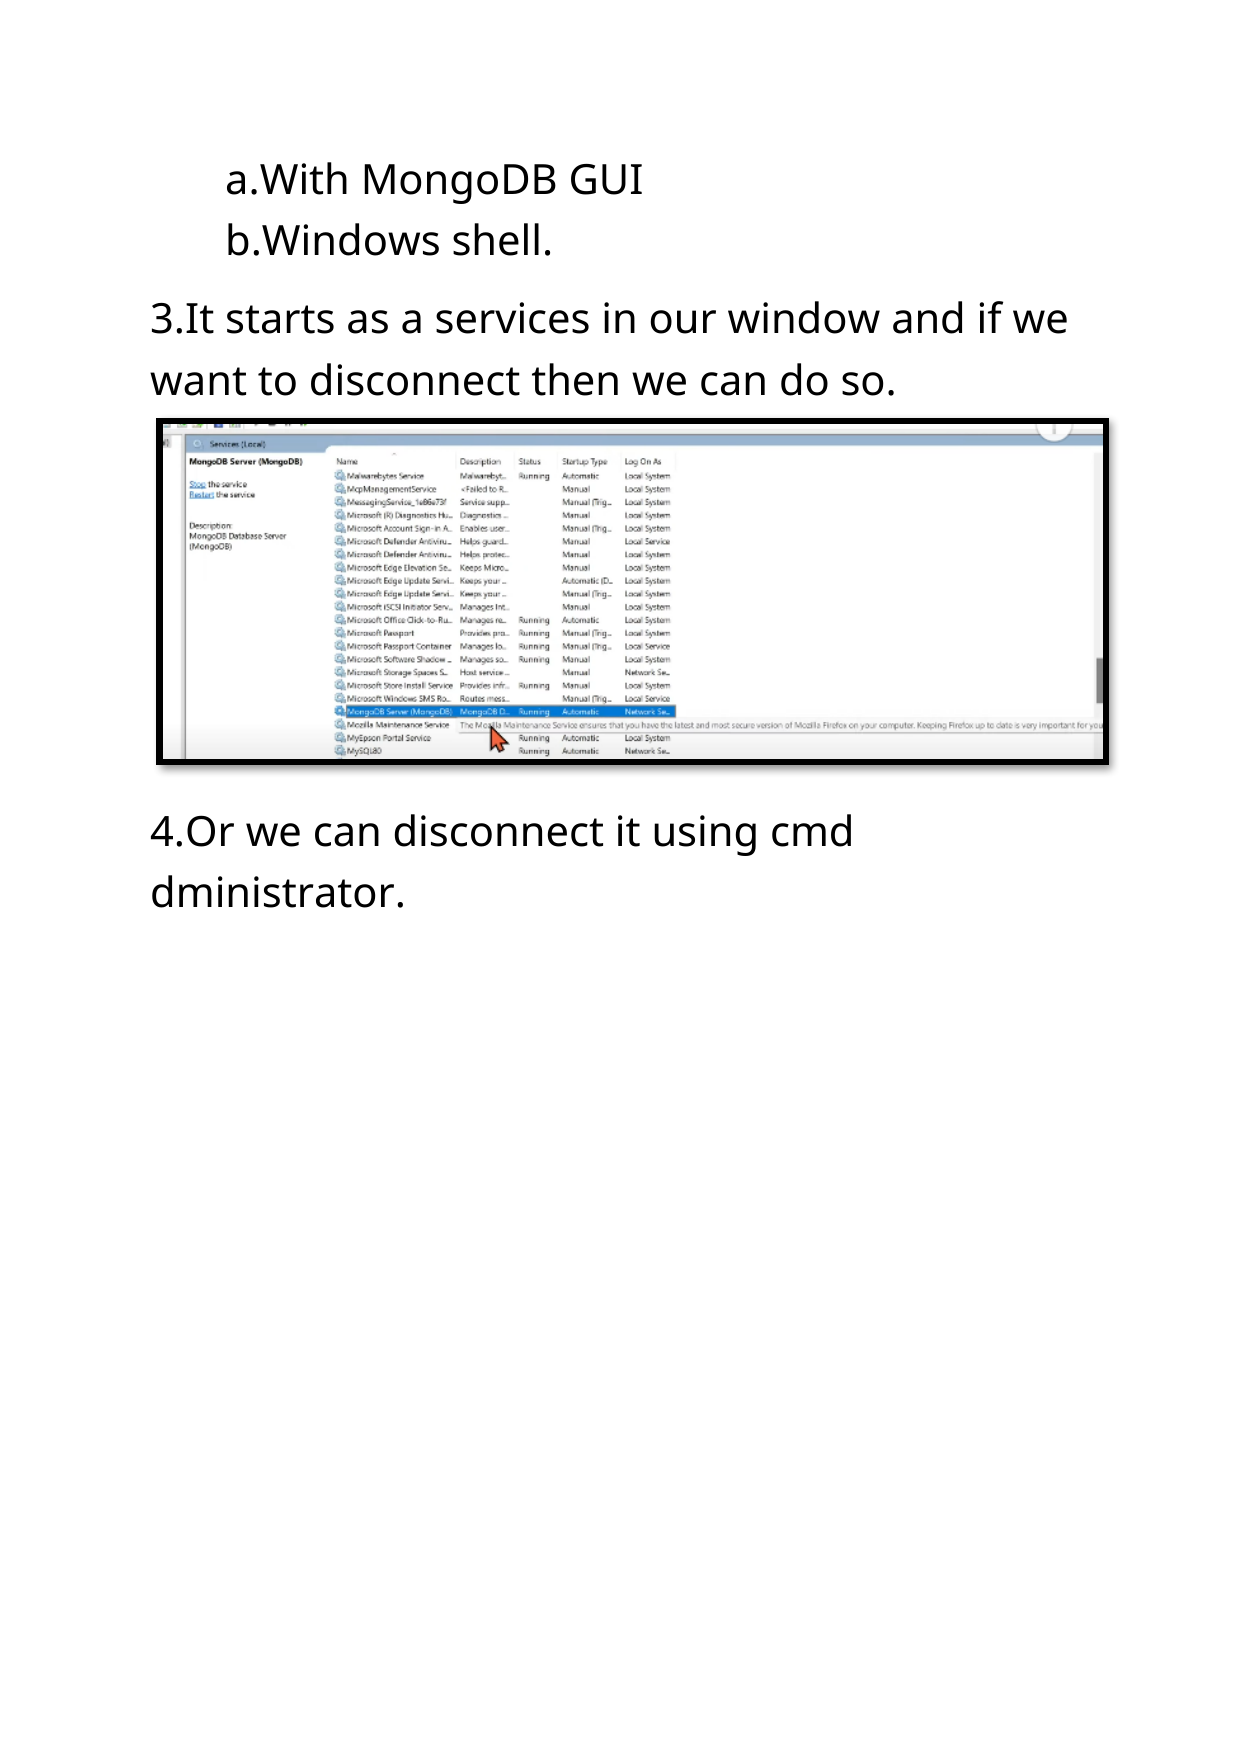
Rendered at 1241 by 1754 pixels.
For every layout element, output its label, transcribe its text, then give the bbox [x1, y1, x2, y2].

text 4.Or we can disconnect it using cmd dministrator. [150, 802, 1090, 920]
text a.With MongoDB GUI b.Windows shell. [225, 150, 1090, 268]
picture [163, 424, 1103, 759]
